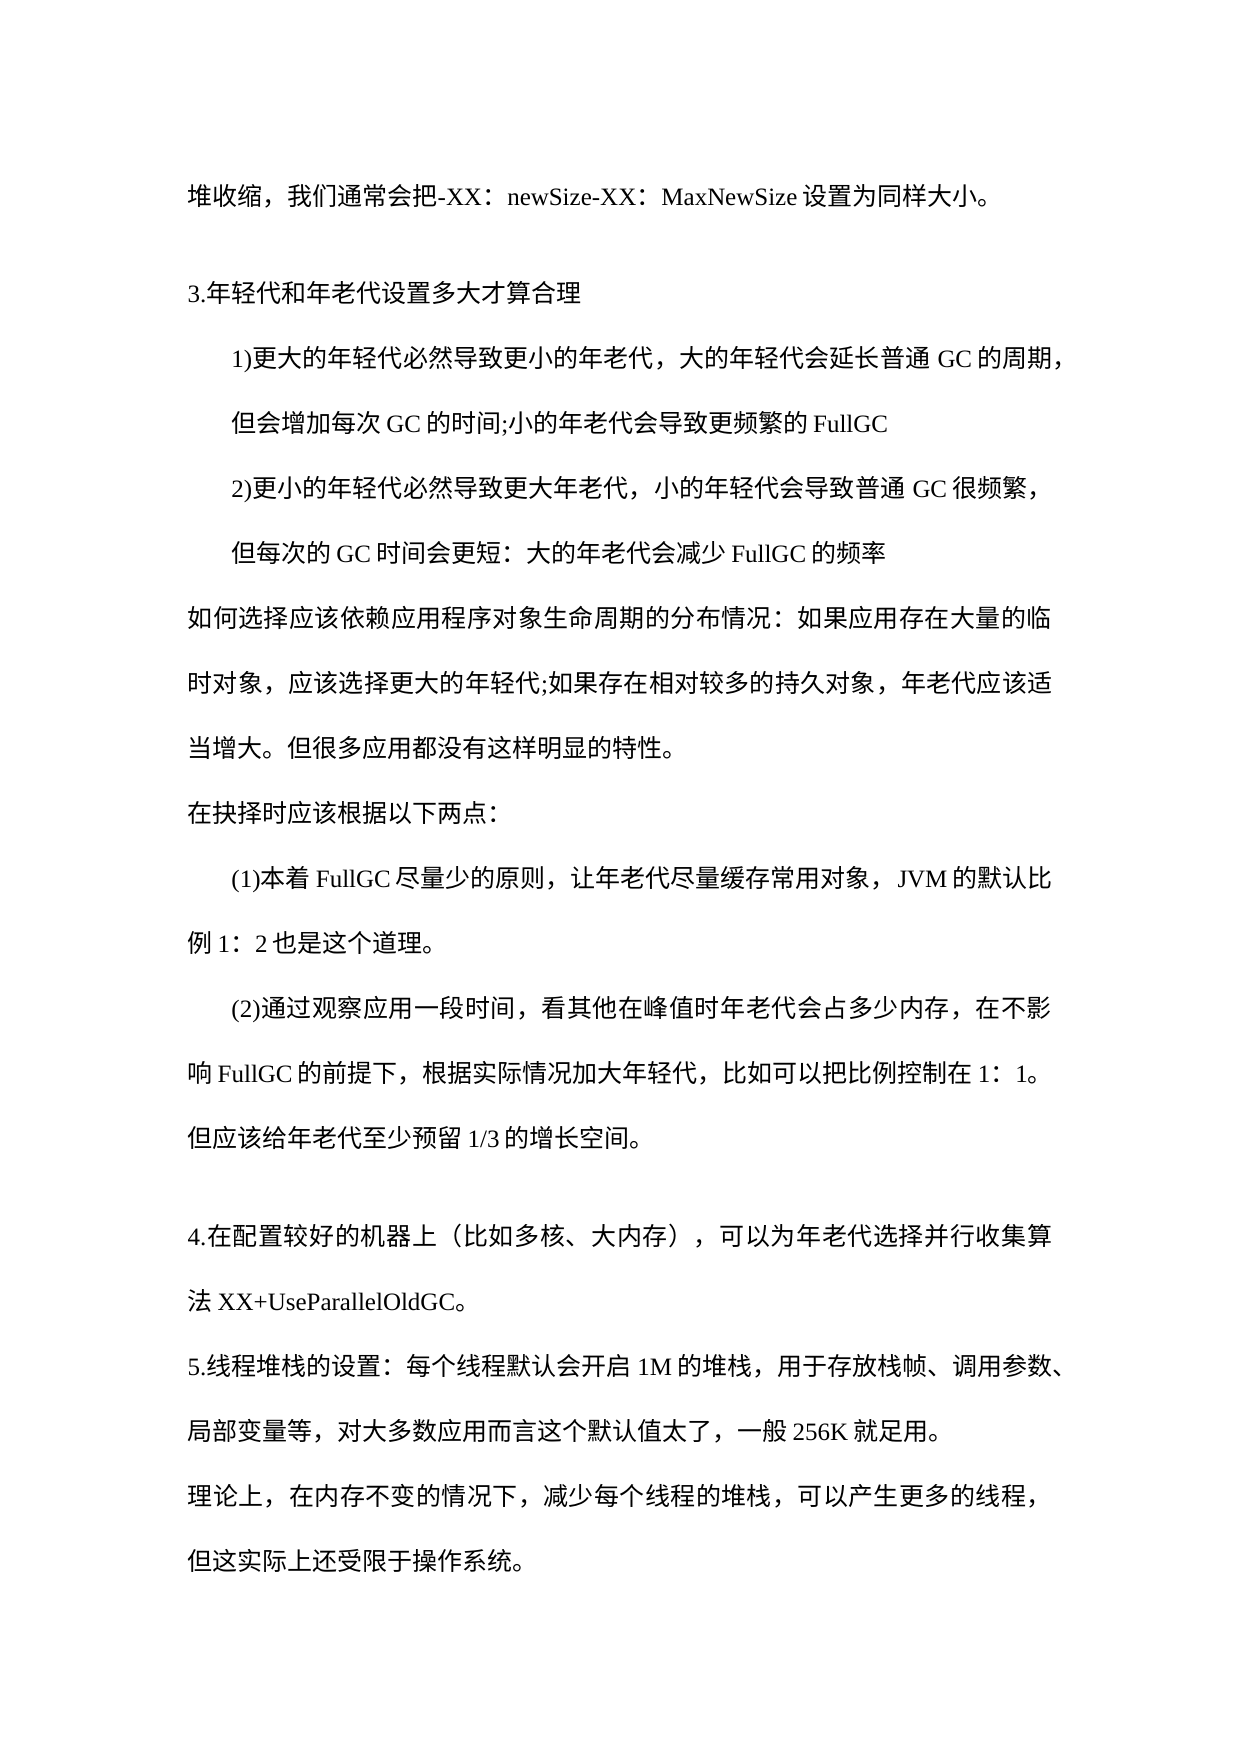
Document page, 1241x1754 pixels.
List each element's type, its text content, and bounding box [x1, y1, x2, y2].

text 2)更小的年轻代必然导致更大年老代，小的年轻代会导致普通GC很频繁，但每次的GC时间会更短：大的年老代会减少FullGC的频率 [231, 454, 1053, 584]
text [187, 162, 1053, 227]
text 理论上，在内存不变的情况下，减少每个线程的堆栈，可以产生更多的线程，但这实际上还受限于操作系统。 [187, 1462, 1053, 1592]
text 5.线程堆栈的设置：每个线程默认会开启1M的堆栈，用于存放栈帧、调用参数、局部变量等，对大多数应用而言这个默认值太了，一般256K就足用。 [187, 1332, 1053, 1462]
text 在抉择时应该根据以下两点： [187, 779, 1053, 844]
text 3.年轻代和年老代设置多大才算合理 [187, 259, 1053, 324]
text 4.在配置较好的机器上（比如多核、大内存），可以为年老代选择并行收集算法XX+UseParallelOldGC。 [187, 1202, 1053, 1332]
text (2)通过观察应用一段时间，看其他在峰值时年老代会占多少内存，在不影响FullGC的前提下，根据实际情况加大年轻代，比如可以把比例控制在1：1。但应该给年老代至少预留1/3的增长空间。 [187, 974, 1053, 1169]
text (1)本着FullGC尽量少的原则，让年老代尽量缓存常用对象，JVM的默认比例1：2也是这个道理。 [187, 844, 1053, 974]
text 如何选择应该依赖应用程序对象生命周期的分布情况：如果应用存在大量的临时对象，应该选择更大的年轻代;如果存在相对较多的持久对象，年老代应该适当增大。但很多应用都没有这样明显的特性。 [187, 584, 1053, 779]
text 1)更大的年轻代必然导致更小的年老代，大的年轻代会延长普通GC的周期，但会增加每次GC的时间;小的年老代会导致更频繁的FullGC [231, 324, 1053, 454]
